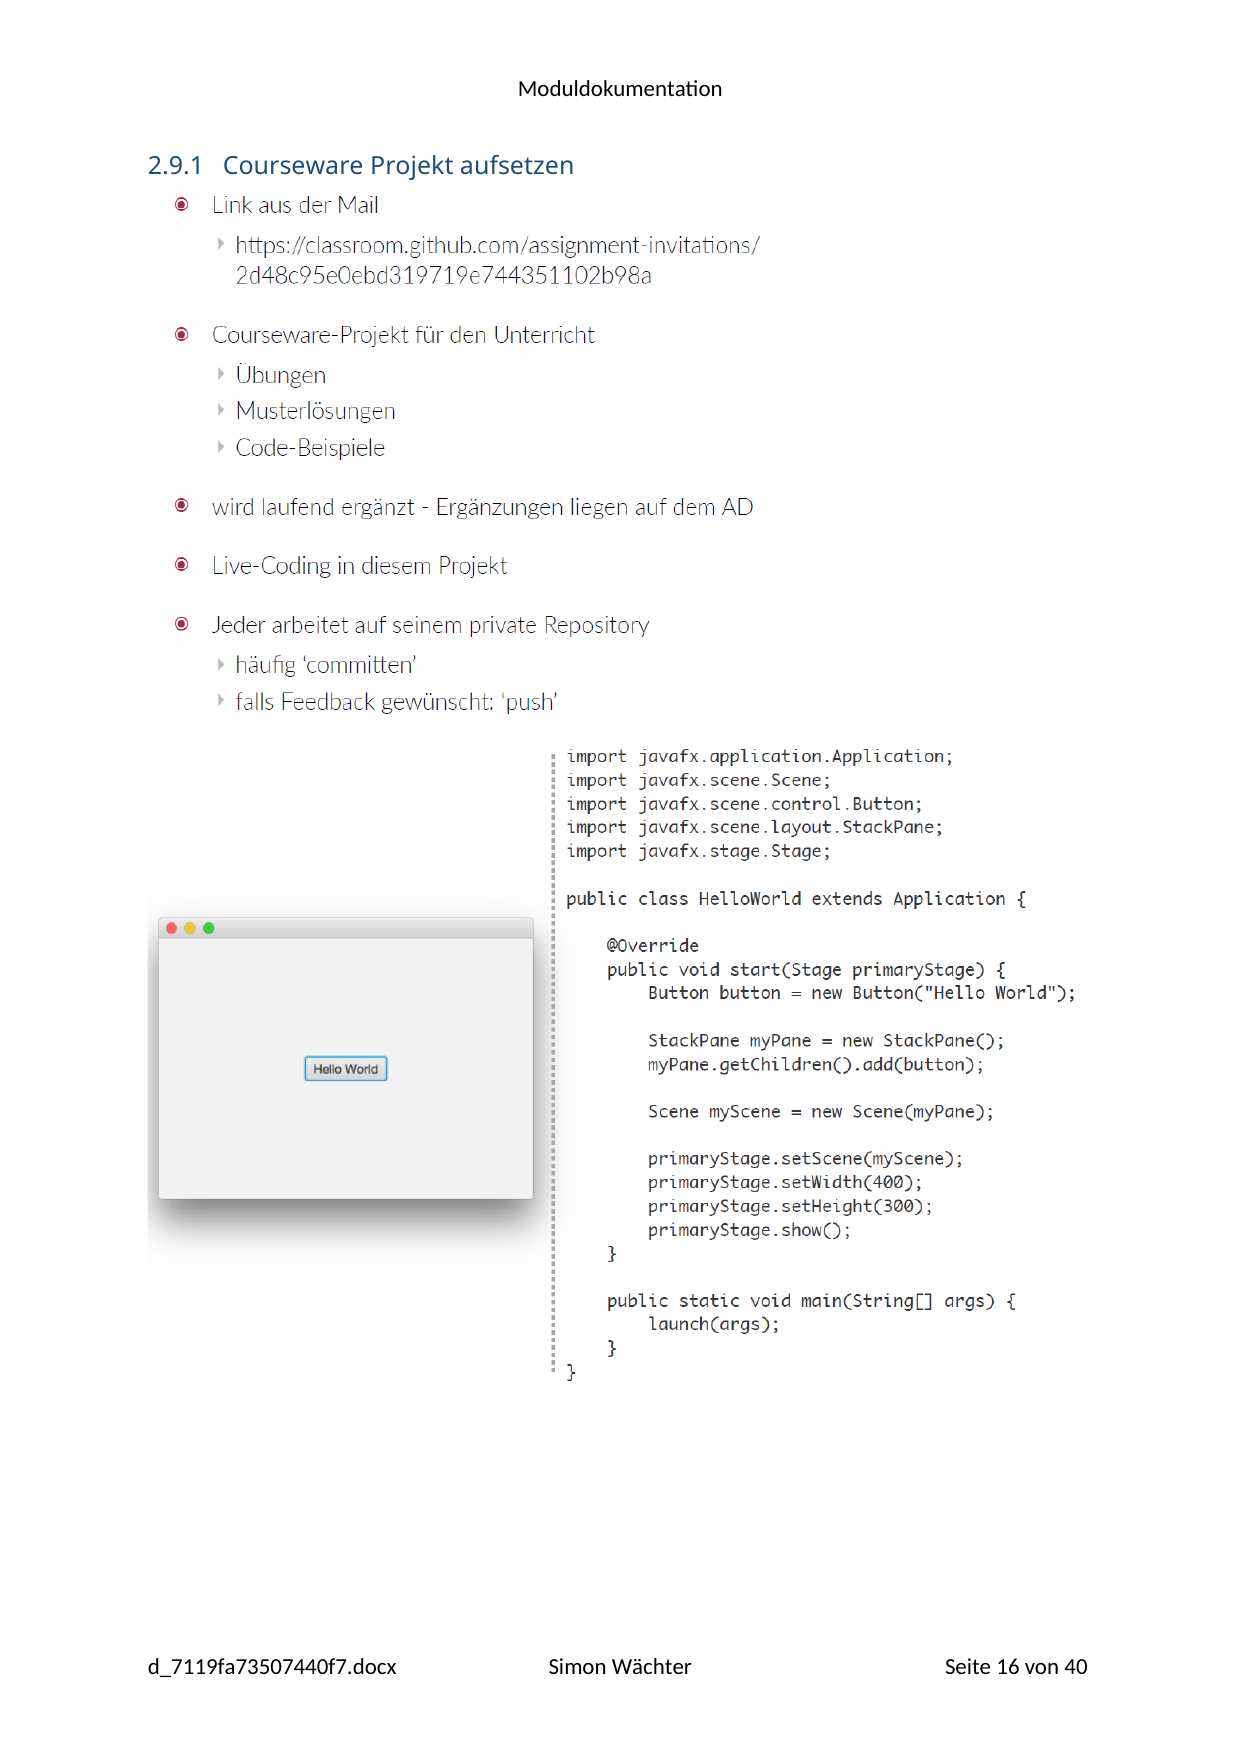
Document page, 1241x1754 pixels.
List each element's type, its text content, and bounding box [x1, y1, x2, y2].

subtitle Courseware Projekt aufsetzen [148, 148, 1093, 182]
picture [147, 735, 1093, 1383]
picture [147, 184, 1093, 717]
